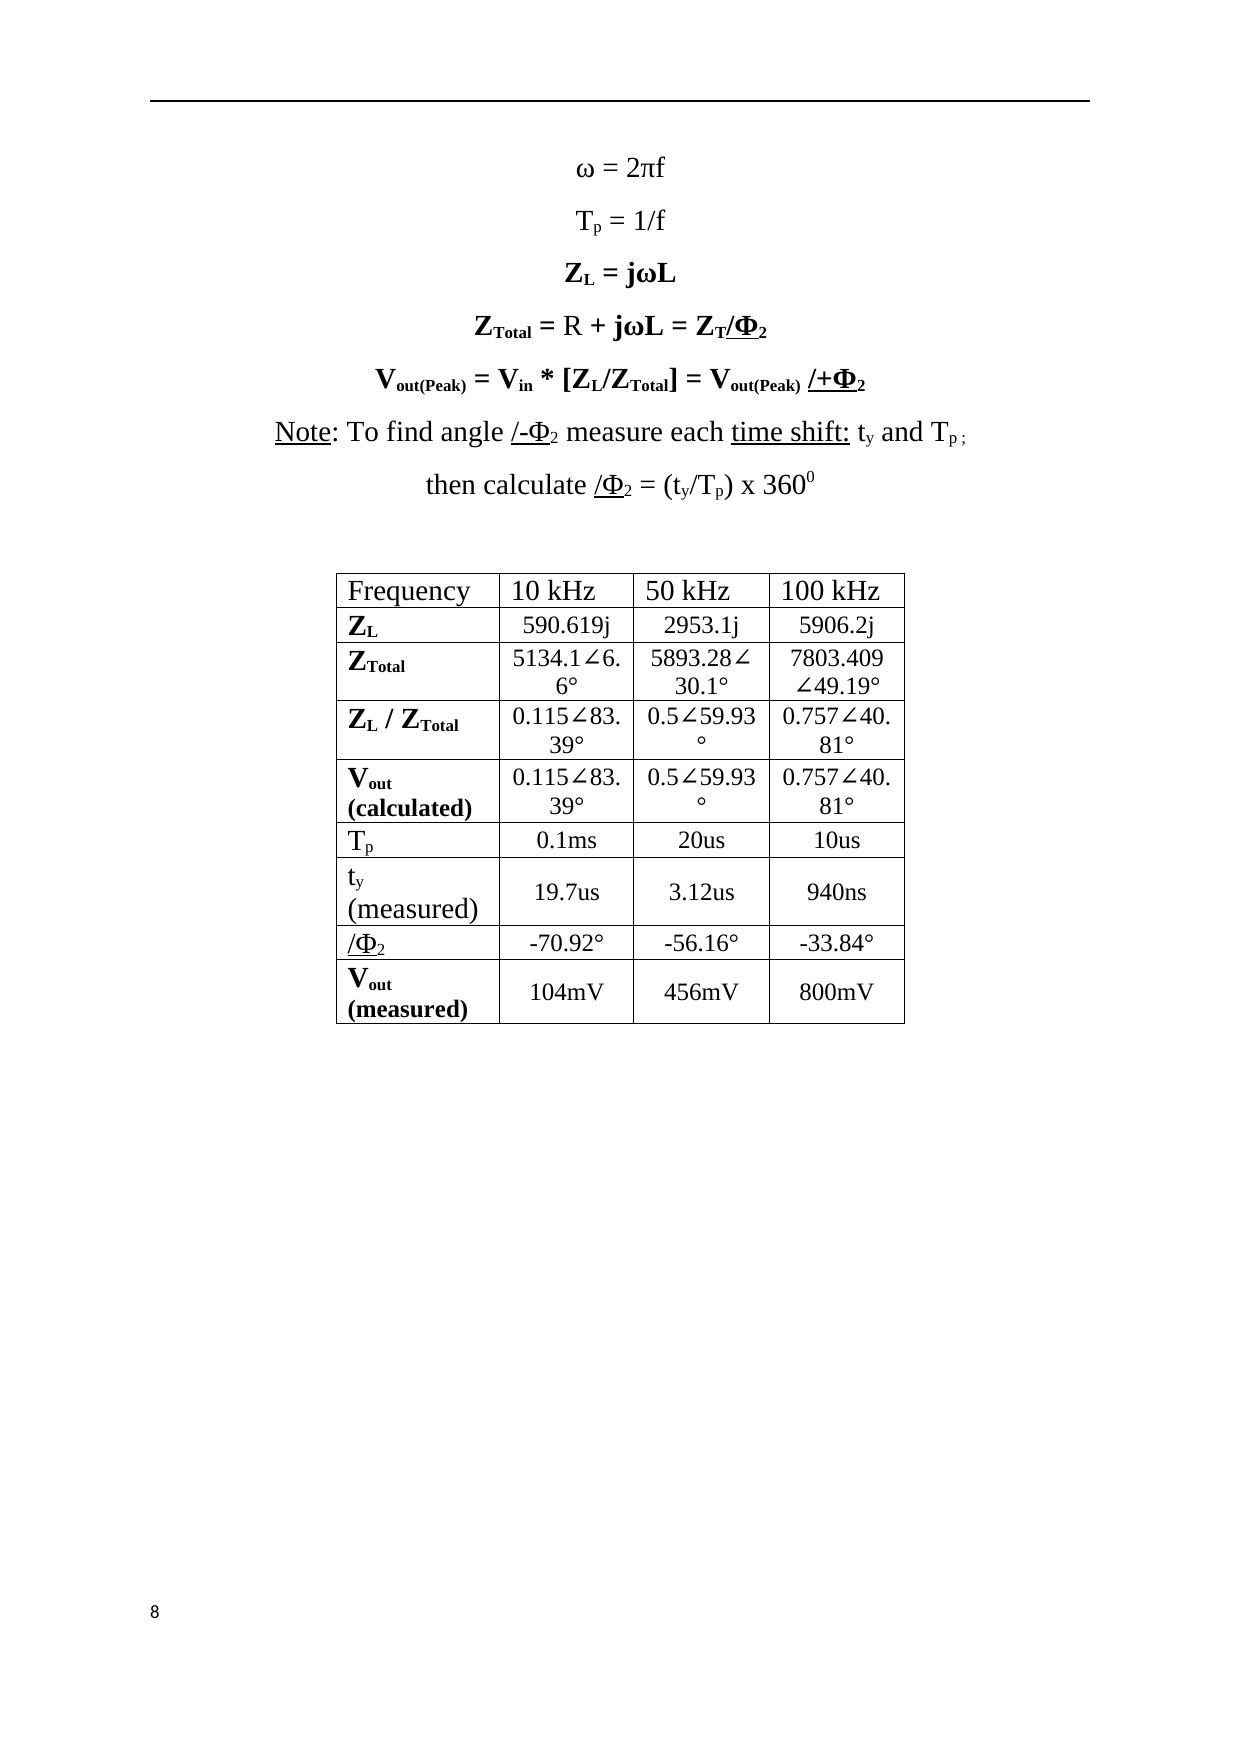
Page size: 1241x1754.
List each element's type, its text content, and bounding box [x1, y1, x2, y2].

table_cell 800mV [770, 960, 904, 1023]
text ZL = jωL [150, 256, 1090, 289]
text Vout(Peak) = Vin * [ZL/ZTotal] = Vout(Peak) /+Φ2 [150, 361, 1090, 395]
text Tp = 1/f [150, 203, 1090, 236]
table_cell 3.12us [634, 858, 769, 925]
table_cell 7803.409∠49.19° [770, 643, 904, 700]
table_cell -33.84° [770, 926, 904, 959]
table_cell /Φ2 [337, 926, 499, 959]
table_cell 0.757∠40.81° [770, 760, 904, 822]
table_cell ZL / ZTotal [337, 701, 499, 759]
table_header 50 kHz [634, 574, 769, 607]
table_header 100 kHz [770, 574, 904, 607]
text then calculate /Φ2 = (ty/Tp) x 3600 [150, 467, 1090, 500]
table_cell 5134.1∠6.6° [500, 643, 633, 700]
table_cell 0.5∠59.93° [634, 701, 769, 759]
text Note: To find angle /-Φ2 measure each time shift: ty and Tp ; [150, 414, 1090, 448]
table_cell ZTotal [337, 643, 499, 700]
table_cell 5893.28∠30.1° [634, 643, 769, 700]
table_cell Tp [337, 823, 499, 857]
table_cell 104mV [500, 960, 633, 1023]
table_cell 5906.2j [770, 608, 904, 642]
table_cell 0.115∠83.39° [500, 701, 633, 759]
table_cell 0.115∠83.39° [500, 760, 633, 822]
table_cell 0.5∠59.93° [634, 760, 769, 822]
table_cell ZL [337, 608, 499, 642]
text ω = 2πf [150, 150, 1090, 183]
table_cell -70.92° [500, 926, 633, 959]
table_cell Vout (measured) [337, 960, 499, 1023]
table_cell -56.16° [634, 926, 769, 959]
table_cell 0.1ms [500, 823, 633, 857]
table_cell Vout (calculated) [337, 760, 499, 822]
table_header 10 kHz [500, 574, 633, 607]
table_cell 10us [770, 823, 904, 857]
table_cell 2953.1j [634, 608, 769, 642]
table_cell 0.757∠40.81° [770, 701, 904, 759]
text ZTotal = R + jωL = ZT/Φ2 [150, 308, 1090, 342]
table_cell 940ns [770, 858, 904, 925]
table_cell 19.7us [500, 858, 633, 925]
table_cell 590.619j [500, 608, 633, 642]
table_cell ty (measured) [337, 858, 499, 925]
table_header Frequency [337, 574, 499, 607]
table_cell 20us [634, 823, 769, 857]
table_cell 456mV [634, 960, 769, 1023]
